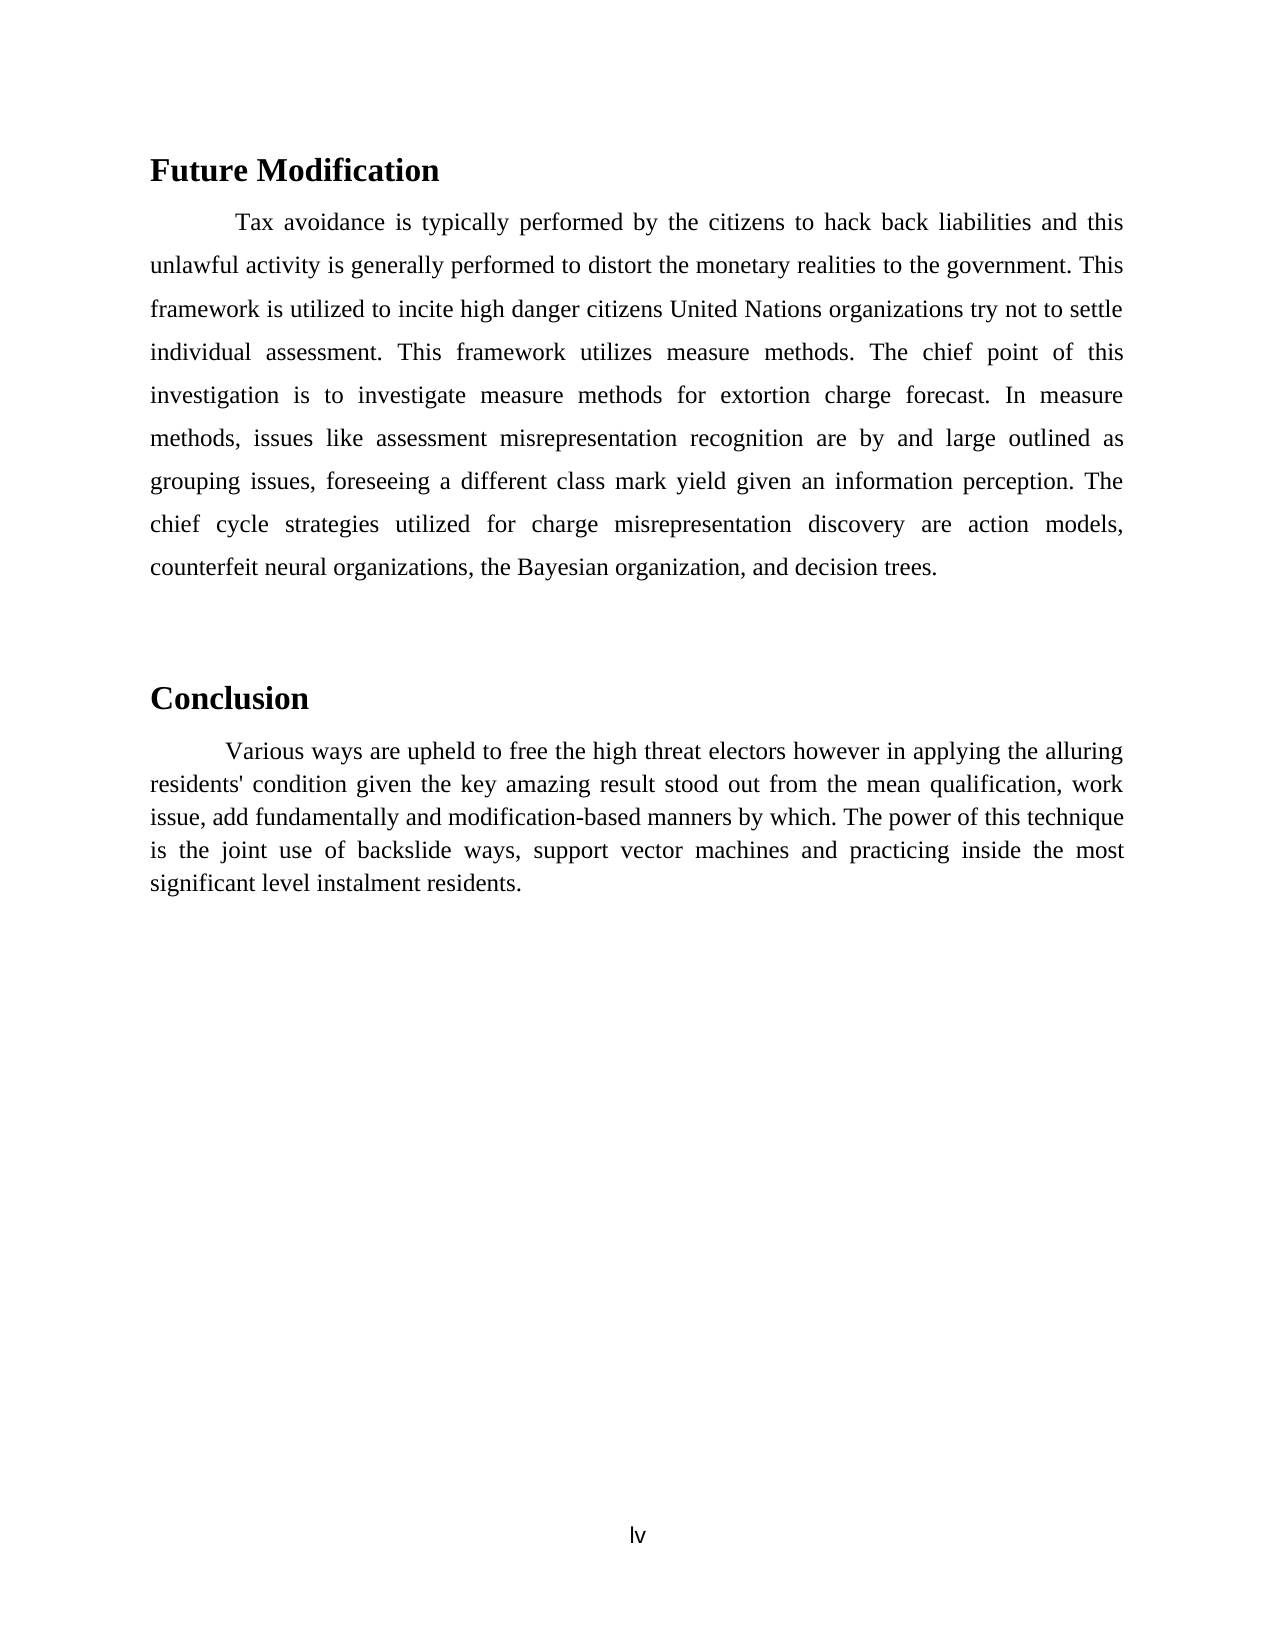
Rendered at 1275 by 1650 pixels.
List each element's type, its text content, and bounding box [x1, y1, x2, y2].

text Conclusion [150, 678, 1125, 717]
text Future Modification [150, 150, 1125, 188]
text Various ways are upheld to free the high threat electors however in applying the alluring residents' condition given the key amazing result stood out from the mean qualification, work issue, add fundamentally and modification-based manners by which. The power of this technique is the joint use of backslide ways, support vector machines and practicing inside the most significant level instalment residents. [150, 736, 1125, 897]
text Tax avoidance is typically performed by the citizens to hack back liabilities and this unlawful activity is generally performed to distort the monetary realities to the government. This framework is utilized to incite high danger citizens United Nations organizations try not to settle individual assessment. This framework utilizes measure methods. The chief point of this investigation is to investigate measure methods for extortion charge forecast. In measure methods, issues like assessment misrepresentation recognition are by and large outlined as grouping issues, foreseeing a different class mark yield given an information perception. The chief cycle strategies utilized for charge misrepresentation discovery are action models, counterfeit neural organizations, the Bayesian organization, and decision trees. [150, 207, 1125, 581]
